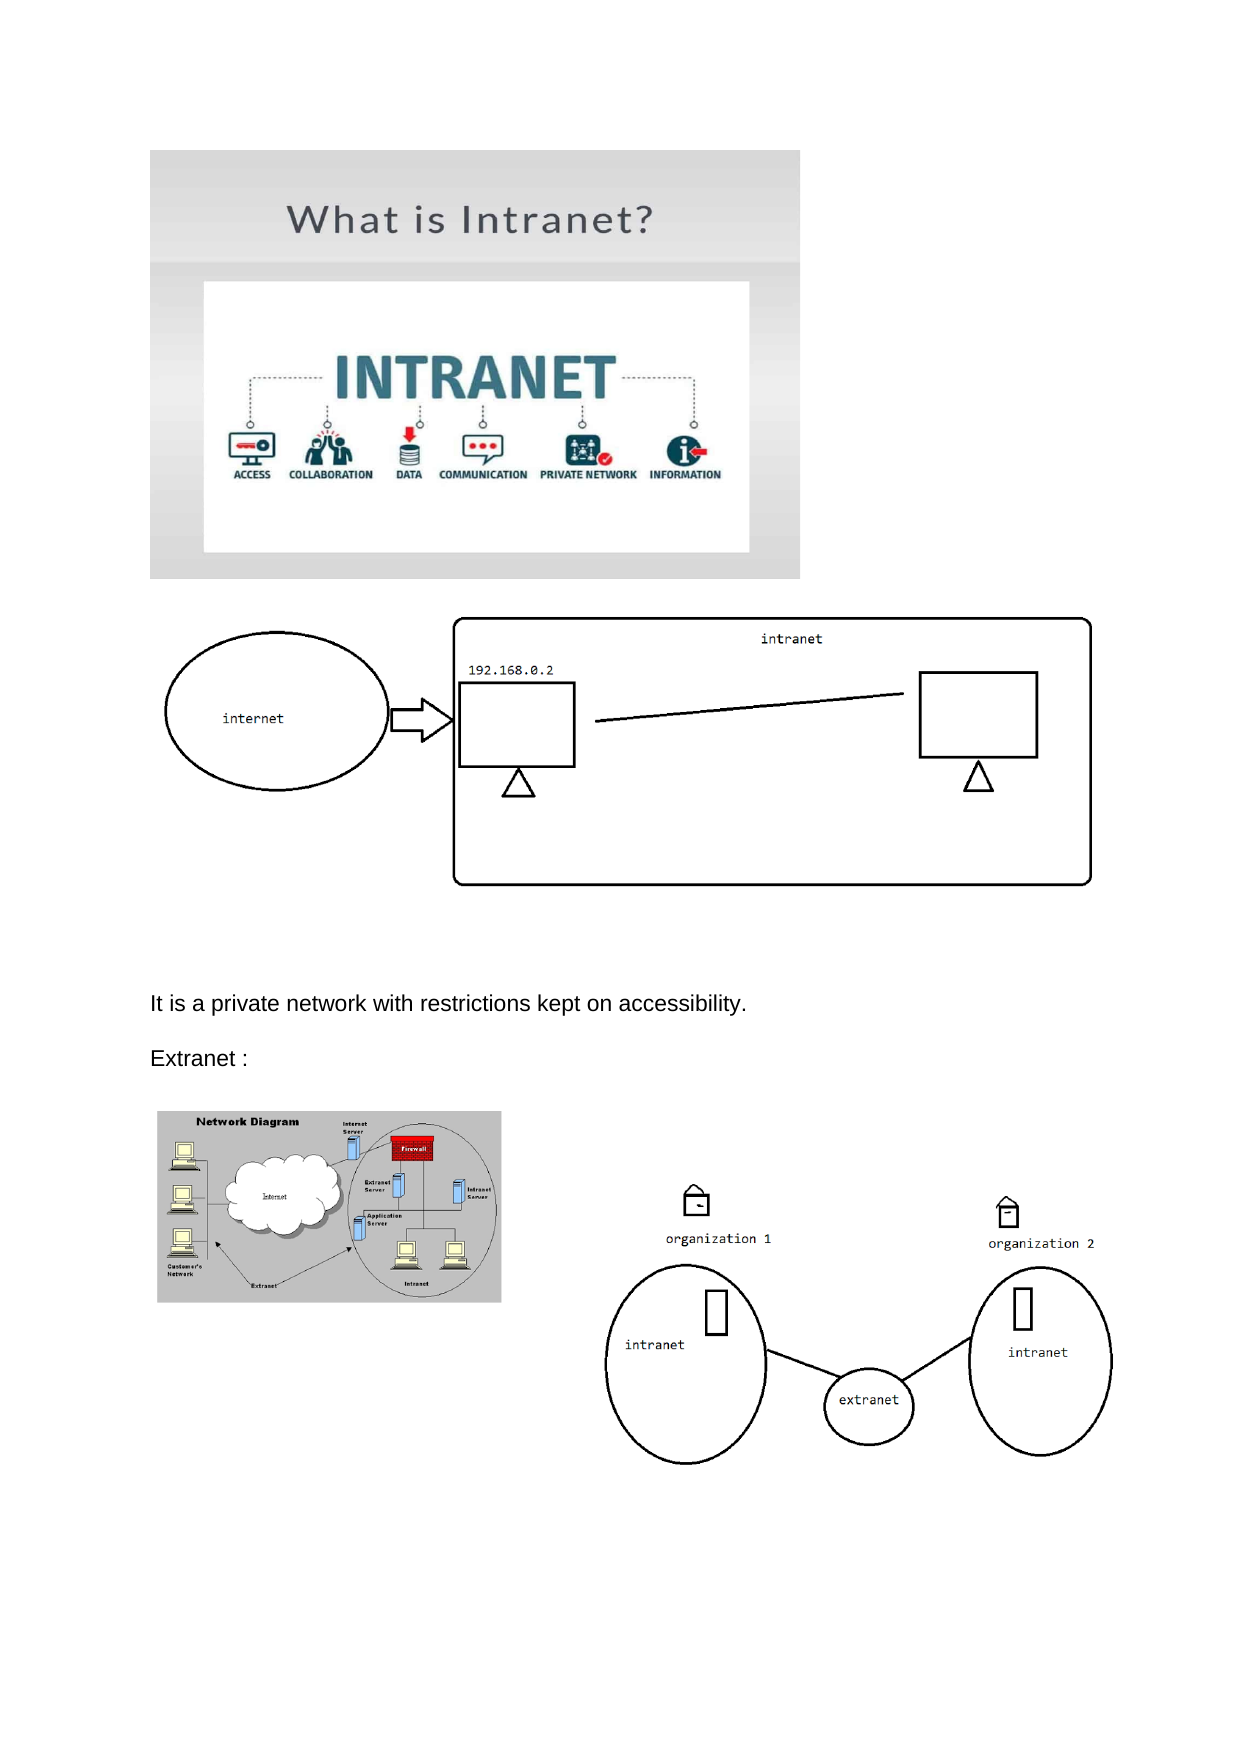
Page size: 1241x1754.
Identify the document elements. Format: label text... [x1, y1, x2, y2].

picture [150, 1100, 1125, 1499]
picture [150, 150, 1125, 961]
text Extranet : [150, 1045, 1090, 1071]
text It is a private network with restrictions kept on accessibility. [150, 990, 1090, 1016]
